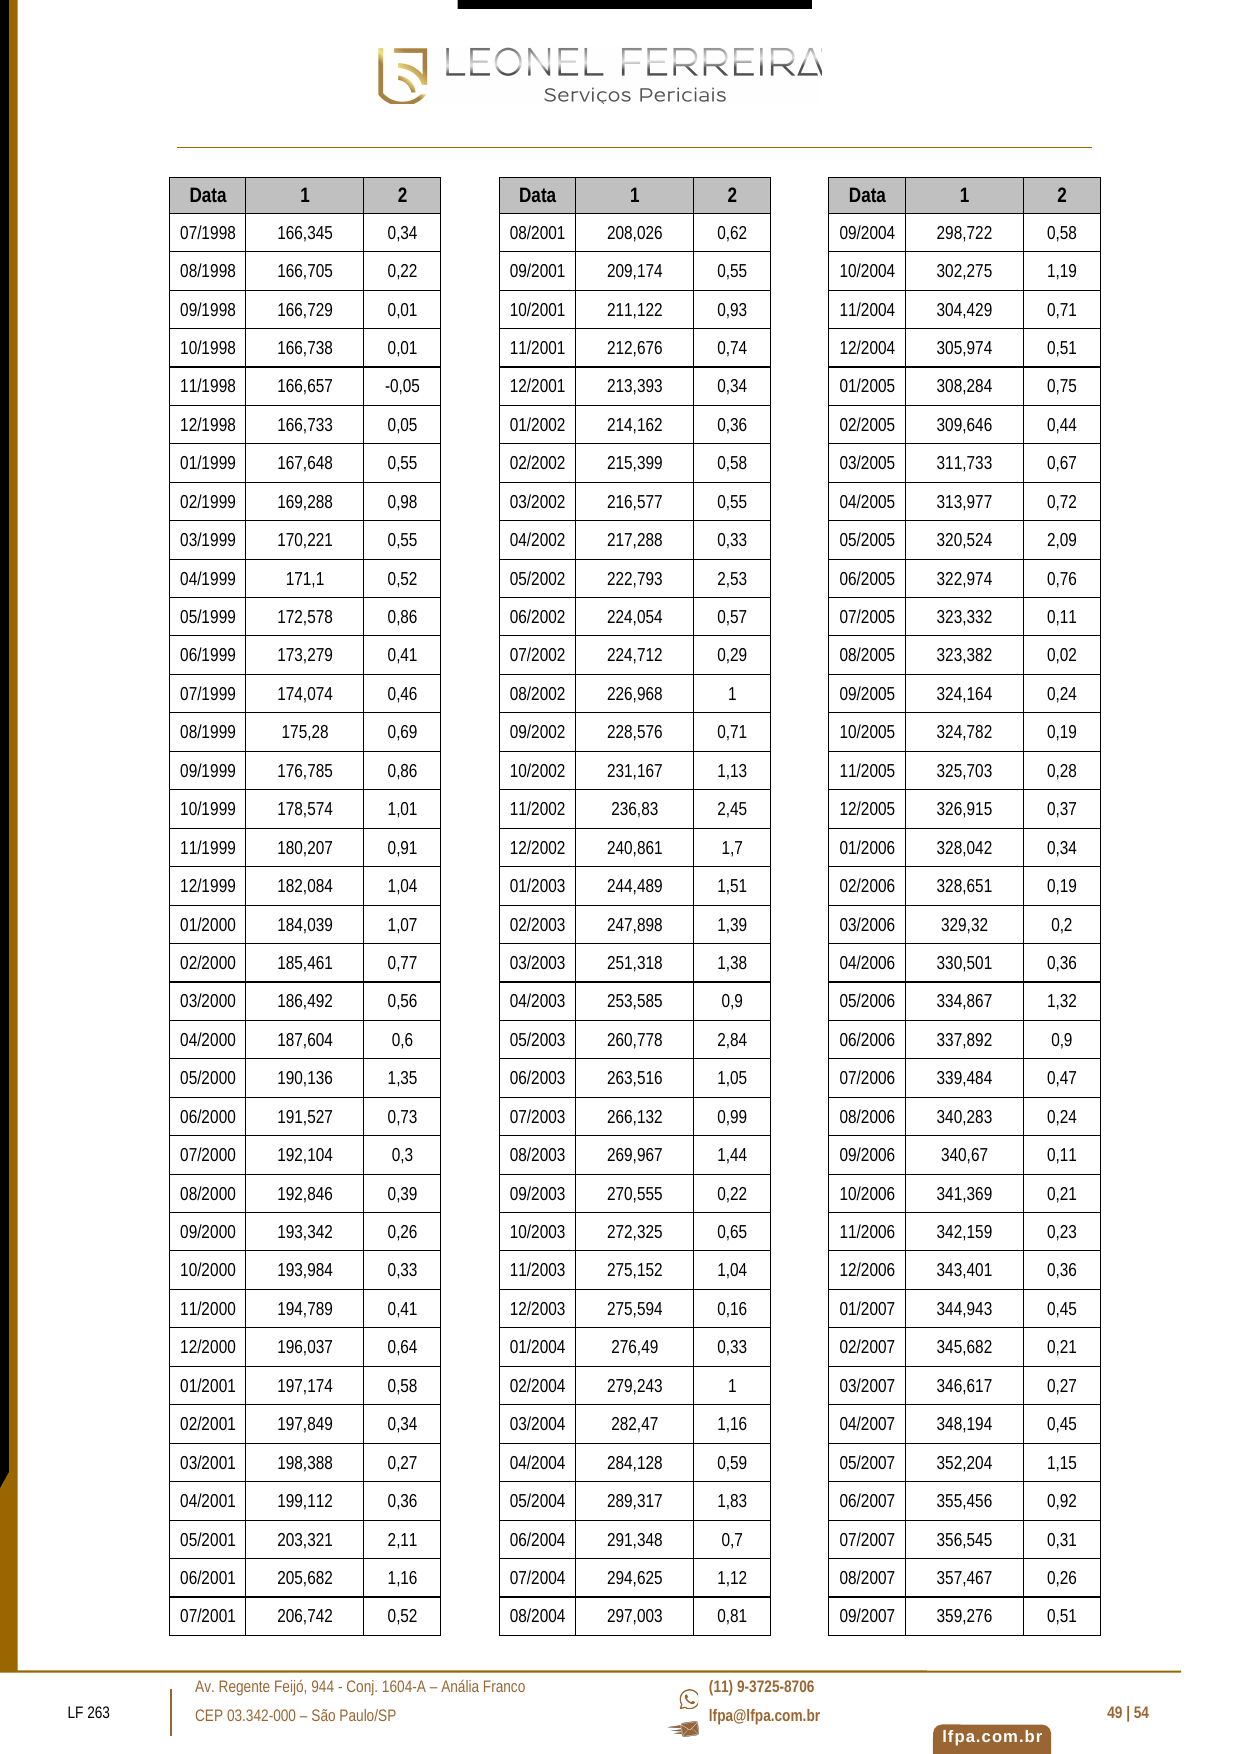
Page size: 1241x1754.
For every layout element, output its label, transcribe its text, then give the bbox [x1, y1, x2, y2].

table_cell 08/1998 [170, 252, 245, 289]
table_cell 171,1 [246, 560, 363, 597]
table_cell 185,461 [246, 944, 363, 981]
table_cell 0,28 [1024, 752, 1100, 789]
table_cell -0,05 [364, 368, 440, 405]
table_cell 217,288 [576, 521, 693, 558]
table_cell 0,75 [1024, 368, 1100, 405]
table_cell 320,524 [906, 521, 1023, 558]
table_cell 01/2000 [170, 906, 245, 943]
table_cell 0,86 [364, 598, 440, 635]
table_cell 182,084 [246, 867, 363, 904]
table_cell 0,2 [1024, 906, 1100, 943]
table_cell 04/2003 [500, 983, 575, 1020]
table_cell 04/2007 [829, 1405, 905, 1443]
table_cell 196,037 [246, 1328, 363, 1366]
table_cell 0,65 [694, 1213, 770, 1250]
table_cell 09/1998 [170, 291, 245, 328]
table_cell 0,99 [694, 1098, 770, 1135]
table_cell 03/2006 [829, 906, 905, 943]
table_cell 02/2007 [829, 1328, 905, 1366]
table_cell 222,793 [576, 560, 693, 597]
table_cell 166,705 [246, 252, 363, 289]
table_cell 06/2000 [170, 1098, 245, 1135]
table_cell 0,34 [364, 1405, 440, 1443]
table_cell 198,388 [246, 1444, 363, 1481]
table_cell 346,617 [906, 1367, 1023, 1404]
table_cell 260,778 [576, 1021, 693, 1058]
table_cell 01/2001 [170, 1367, 245, 1404]
table_cell 07/2004 [500, 1559, 575, 1596]
table_cell 309,646 [906, 406, 1023, 443]
table_cell 12/1999 [170, 867, 245, 904]
table_cell 0,37 [1024, 790, 1100, 828]
table_cell 0,69 [364, 713, 440, 751]
table_cell 0,29 [694, 636, 770, 674]
table_cell 356,545 [906, 1521, 1023, 1558]
table_cell 166,738 [246, 329, 363, 366]
table_cell 0,86 [364, 752, 440, 789]
table_cell 357,467 [906, 1559, 1023, 1596]
table_cell 02/2003 [500, 906, 575, 943]
table_cell 05/2007 [829, 1444, 905, 1481]
table_cell 166,729 [246, 291, 363, 328]
table_cell 0,01 [364, 329, 440, 366]
table_cell 05/1999 [170, 598, 245, 635]
table_cell 09/2003 [500, 1175, 575, 1212]
table_cell 0,91 [364, 829, 440, 866]
table_cell 12/2006 [829, 1251, 905, 1289]
table_cell 09/2002 [500, 713, 575, 751]
table_cell 226,968 [576, 675, 693, 712]
table_cell 0,55 [364, 521, 440, 558]
table_cell 0,01 [364, 291, 440, 328]
table_cell 02/2002 [500, 444, 575, 482]
table_cell 0,34 [1024, 829, 1100, 866]
table_cell 04/1999 [170, 560, 245, 597]
table_cell 10/2000 [170, 1251, 245, 1289]
table_cell 340,67 [906, 1136, 1023, 1173]
table_cell 0,52 [364, 1598, 440, 1635]
table_header 1 [246, 178, 363, 213]
table_cell 0,21 [1024, 1175, 1100, 1212]
table_cell 0,33 [694, 1328, 770, 1366]
table_cell 0,27 [1024, 1367, 1100, 1404]
table_cell 247,898 [576, 906, 693, 943]
table_cell 0,19 [1024, 713, 1100, 751]
table_header 2 [364, 178, 440, 213]
table_cell 0,55 [694, 483, 770, 520]
table_cell 12/2004 [829, 329, 905, 366]
table_cell 0,36 [1024, 944, 1100, 981]
table_cell 199,112 [246, 1482, 363, 1519]
table_cell 2,53 [694, 560, 770, 597]
table_cell 12/1998 [170, 406, 245, 443]
table_cell 1,83 [694, 1482, 770, 1519]
table_cell 04/2001 [170, 1482, 245, 1519]
table_cell 0,11 [1024, 1136, 1100, 1173]
table_cell 330,501 [906, 944, 1023, 981]
table_cell 228,576 [576, 713, 693, 751]
picture [679, 1689, 699, 1708]
table_cell 352,204 [906, 1444, 1023, 1481]
table_cell 03/2004 [500, 1405, 575, 1443]
picture [378, 47, 822, 104]
table_cell 178,574 [246, 790, 363, 828]
table_cell 322,974 [906, 560, 1023, 597]
table_cell 0,93 [694, 291, 770, 328]
table_cell 09/2004 [829, 214, 905, 251]
table_cell 253,585 [576, 983, 693, 1020]
table_cell 0,76 [1024, 560, 1100, 597]
table_cell 311,733 [906, 444, 1023, 482]
table_cell 341,369 [906, 1175, 1023, 1212]
table_cell 0,23 [1024, 1213, 1100, 1250]
table_cell 0,64 [364, 1328, 440, 1366]
table_cell 345,682 [906, 1328, 1023, 1366]
table_cell 10/2003 [500, 1213, 575, 1250]
table_cell 0,57 [694, 598, 770, 635]
table_cell 0,24 [1024, 1098, 1100, 1135]
table_cell 04/2004 [500, 1444, 575, 1481]
table_cell 0,05 [364, 406, 440, 443]
table_cell 323,382 [906, 636, 1023, 674]
table_cell 0,11 [1024, 598, 1100, 635]
table_cell 173,279 [246, 636, 363, 674]
table_cell 212,676 [576, 329, 693, 366]
table_cell 0,24 [1024, 675, 1100, 712]
table_cell 208,026 [576, 214, 693, 251]
table_cell 0,6 [364, 1021, 440, 1058]
table_cell 0,92 [1024, 1482, 1100, 1519]
table_cell 0,21 [1024, 1328, 1100, 1366]
table_cell 08/2006 [829, 1098, 905, 1135]
table_cell 214,162 [576, 406, 693, 443]
table_cell 166,657 [246, 368, 363, 405]
table_cell 03/2001 [170, 1444, 245, 1481]
table_cell 10/1999 [170, 790, 245, 828]
table_cell 0,31 [1024, 1521, 1100, 1558]
table_cell 07/1998 [170, 214, 245, 251]
table_cell 167,648 [246, 444, 363, 482]
table_cell 04/2005 [829, 483, 905, 520]
table_cell 313,977 [906, 483, 1023, 520]
table_cell 324,164 [906, 675, 1023, 712]
table_cell 328,651 [906, 867, 1023, 904]
table_cell 1,04 [694, 1251, 770, 1289]
table_cell 1,7 [694, 829, 770, 866]
table_cell 01/2002 [500, 406, 575, 443]
table_cell 02/2001 [170, 1405, 245, 1443]
table_cell 192,846 [246, 1175, 363, 1212]
table_cell 1 [694, 675, 770, 712]
table_cell 06/2007 [829, 1482, 905, 1519]
table_cell 194,789 [246, 1290, 363, 1327]
table_cell 05/2005 [829, 521, 905, 558]
table_cell 1,51 [694, 867, 770, 904]
table_cell 1,35 [364, 1059, 440, 1097]
table_cell 05/2006 [829, 983, 905, 1020]
table_cell 0,45 [1024, 1290, 1100, 1327]
table_cell 02/2006 [829, 867, 905, 904]
table_cell 1,05 [694, 1059, 770, 1097]
table_cell 180,207 [246, 829, 363, 866]
table_cell 0,71 [1024, 291, 1100, 328]
table_cell 0,56 [364, 983, 440, 1020]
table_cell 340,283 [906, 1098, 1023, 1135]
table_cell 224,054 [576, 598, 693, 635]
table_cell 172,578 [246, 598, 363, 635]
table_cell 06/2003 [500, 1059, 575, 1097]
table_cell 07/2006 [829, 1059, 905, 1097]
table_cell 0,58 [364, 1367, 440, 1404]
table_cell 08/2001 [500, 214, 575, 251]
table_cell 05/2003 [500, 1021, 575, 1058]
table_cell 192,104 [246, 1136, 363, 1173]
table_cell 12/2001 [500, 368, 575, 405]
table_cell 304,429 [906, 291, 1023, 328]
table_cell 1 [694, 1367, 770, 1404]
table_cell 305,974 [906, 329, 1023, 366]
table_cell 0,3 [364, 1136, 440, 1173]
table_cell 06/2005 [829, 560, 905, 597]
table_cell 0,33 [694, 521, 770, 558]
table_cell 251,318 [576, 944, 693, 981]
table_cell 224,712 [576, 636, 693, 674]
table_cell 1,16 [364, 1559, 440, 1596]
table_cell 0,71 [694, 713, 770, 751]
table_cell 284,128 [576, 1444, 693, 1481]
table_cell 0,51 [1024, 1598, 1100, 1635]
table_cell 0,02 [1024, 636, 1100, 674]
table_cell 294,625 [576, 1559, 693, 1596]
table_cell 308,284 [906, 368, 1023, 405]
table_cell 197,174 [246, 1367, 363, 1404]
table_cell 337,892 [906, 1021, 1023, 1058]
table_cell 329,32 [906, 906, 1023, 943]
table_cell 359,276 [906, 1598, 1023, 1635]
table_cell 205,682 [246, 1559, 363, 1596]
table_cell 187,604 [246, 1021, 363, 1058]
table_cell 279,243 [576, 1367, 693, 1404]
table_cell 08/1999 [170, 713, 245, 751]
table_cell 2,11 [364, 1521, 440, 1558]
table_cell 213,393 [576, 368, 693, 405]
table_cell 04/2006 [829, 944, 905, 981]
table_cell 0,33 [364, 1251, 440, 1289]
table_cell 186,492 [246, 983, 363, 1020]
table_cell 0,74 [694, 329, 770, 366]
table_cell 211,122 [576, 291, 693, 328]
table_cell 04/2002 [500, 521, 575, 558]
table_cell 11/2004 [829, 291, 905, 328]
table_cell 1,07 [364, 906, 440, 943]
table_cell 0,36 [364, 1482, 440, 1519]
table_cell 06/2006 [829, 1021, 905, 1058]
table_cell 216,577 [576, 483, 693, 520]
table_cell 09/2001 [500, 252, 575, 289]
table_cell 1,13 [694, 752, 770, 789]
table_cell 2,84 [694, 1021, 770, 1058]
table_cell 1,16 [694, 1405, 770, 1443]
table_cell 324,782 [906, 713, 1023, 751]
table_cell 0,72 [1024, 483, 1100, 520]
table_cell 05/2001 [170, 1521, 245, 1558]
table_cell 231,167 [576, 752, 693, 789]
table_cell 10/2005 [829, 713, 905, 751]
table_cell 169,288 [246, 483, 363, 520]
table_cell 0,26 [364, 1213, 440, 1250]
table_cell 1,01 [364, 790, 440, 828]
table_cell 174,074 [246, 675, 363, 712]
table_cell 1,39 [694, 906, 770, 943]
table_cell 03/2002 [500, 483, 575, 520]
table_cell 270,555 [576, 1175, 693, 1212]
table_cell 0,73 [364, 1098, 440, 1135]
table_cell 10/2004 [829, 252, 905, 289]
table_cell 07/2003 [500, 1098, 575, 1135]
table_cell 0,55 [364, 444, 440, 482]
table_header 1 [906, 178, 1023, 213]
table_cell 09/2007 [829, 1598, 905, 1635]
table_cell 197,849 [246, 1405, 363, 1443]
table_cell 0,9 [1024, 1021, 1100, 1058]
table_cell 0,47 [1024, 1059, 1100, 1097]
table_cell 2,09 [1024, 521, 1100, 558]
table_header Data [170, 178, 245, 213]
table_cell 02/2005 [829, 406, 905, 443]
table_cell 0,27 [364, 1444, 440, 1481]
table_cell 344,943 [906, 1290, 1023, 1327]
table_cell 1,19 [1024, 252, 1100, 289]
table_cell 04/2000 [170, 1021, 245, 1058]
table_cell 11/1999 [170, 829, 245, 866]
table_cell 282,47 [576, 1405, 693, 1443]
table_cell 275,594 [576, 1290, 693, 1327]
table_cell 03/2003 [500, 944, 575, 981]
table_cell 0,51 [1024, 329, 1100, 366]
table_cell 348,194 [906, 1405, 1023, 1443]
table_cell 06/2004 [500, 1521, 575, 1558]
table_cell 0,7 [694, 1521, 770, 1558]
table_cell 02/2004 [500, 1367, 575, 1404]
table_cell 326,915 [906, 790, 1023, 828]
table_cell 0,77 [364, 944, 440, 981]
table_cell 11/2005 [829, 752, 905, 789]
table_cell 07/2001 [170, 1598, 245, 1635]
table_cell 176,785 [246, 752, 363, 789]
table_cell 1,38 [694, 944, 770, 981]
table_cell 0,98 [364, 483, 440, 520]
table_cell 10/2001 [500, 291, 575, 328]
table_cell 263,516 [576, 1059, 693, 1097]
table_cell 02/1999 [170, 483, 245, 520]
table_cell 0,22 [364, 252, 440, 289]
picture [667, 1721, 699, 1737]
table_cell 08/2007 [829, 1559, 905, 1596]
table_cell 1,12 [694, 1559, 770, 1596]
table_cell 166,733 [246, 406, 363, 443]
table_cell 325,703 [906, 752, 1023, 789]
table_cell 0,39 [364, 1175, 440, 1212]
table_cell 08/2004 [500, 1598, 575, 1635]
table_cell 11/2003 [500, 1251, 575, 1289]
table_header 1 [576, 178, 693, 213]
table_cell 03/2005 [829, 444, 905, 482]
table_cell 12/2002 [500, 829, 575, 866]
table_cell 06/2001 [170, 1559, 245, 1596]
table_cell 08/2002 [500, 675, 575, 712]
table_cell 08/2005 [829, 636, 905, 674]
table_cell 166,345 [246, 214, 363, 251]
table_cell 05/2004 [500, 1482, 575, 1519]
table_cell 07/2007 [829, 1521, 905, 1558]
table_cell 0,34 [364, 214, 440, 251]
table_cell 244,489 [576, 867, 693, 904]
table_cell 02/2000 [170, 944, 245, 981]
table_cell 03/2007 [829, 1367, 905, 1404]
table_header 2 [1024, 178, 1100, 213]
table_cell 206,742 [246, 1598, 363, 1635]
table_cell 09/2000 [170, 1213, 245, 1250]
table_cell 05/2000 [170, 1059, 245, 1097]
table_cell 342,159 [906, 1213, 1023, 1250]
table_cell 0,26 [1024, 1559, 1100, 1596]
table_cell 01/2003 [500, 867, 575, 904]
table_cell 1,32 [1024, 983, 1100, 1020]
table_cell 10/1998 [170, 329, 245, 366]
table_cell 190,136 [246, 1059, 363, 1097]
table_cell 0,36 [694, 406, 770, 443]
table_cell 339,484 [906, 1059, 1023, 1097]
table_cell 0,81 [694, 1598, 770, 1635]
table_cell 01/2005 [829, 368, 905, 405]
table_cell 193,342 [246, 1213, 363, 1250]
table_cell 289,317 [576, 1482, 693, 1519]
table_cell 291,348 [576, 1521, 693, 1558]
table_cell 08/2003 [500, 1136, 575, 1173]
table_cell 01/2007 [829, 1290, 905, 1327]
table_cell 11/2002 [500, 790, 575, 828]
table_cell 0,55 [694, 252, 770, 289]
table_cell 07/2005 [829, 598, 905, 635]
table_cell 06/1999 [170, 636, 245, 674]
table_cell 215,399 [576, 444, 693, 482]
table_cell 328,042 [906, 829, 1023, 866]
table_cell 272,325 [576, 1213, 693, 1250]
table_cell 01/1999 [170, 444, 245, 482]
table_cell 343,401 [906, 1251, 1023, 1289]
table_cell 266,132 [576, 1098, 693, 1135]
table_cell 334,867 [906, 983, 1023, 1020]
table_cell 184,039 [246, 906, 363, 943]
table_cell 0,9 [694, 983, 770, 1020]
table_cell 0,59 [694, 1444, 770, 1481]
table_cell 01/2006 [829, 829, 905, 866]
table_cell 2,45 [694, 790, 770, 828]
table_cell 0,62 [694, 214, 770, 251]
table_cell 269,967 [576, 1136, 693, 1173]
table_cell 11/2006 [829, 1213, 905, 1250]
table_cell 06/2002 [500, 598, 575, 635]
table_cell 209,174 [576, 252, 693, 289]
table_cell 275,152 [576, 1251, 693, 1289]
table_cell 175,28 [246, 713, 363, 751]
table_cell 276,49 [576, 1328, 693, 1366]
table_cell 10/2002 [500, 752, 575, 789]
table_cell 0,22 [694, 1175, 770, 1212]
table_cell 07/2000 [170, 1136, 245, 1173]
table_cell 193,984 [246, 1251, 363, 1289]
table_cell 297,003 [576, 1598, 693, 1635]
table_cell 191,527 [246, 1098, 363, 1135]
table_cell 0,45 [1024, 1405, 1100, 1443]
table_cell 11/2000 [170, 1290, 245, 1327]
table_cell 0,16 [694, 1290, 770, 1327]
table_cell 12/2003 [500, 1290, 575, 1327]
table_cell 298,722 [906, 214, 1023, 251]
table_cell 12/2000 [170, 1328, 245, 1366]
table_cell 0,36 [1024, 1251, 1100, 1289]
table_cell 0,19 [1024, 867, 1100, 904]
table_cell 11/1998 [170, 368, 245, 405]
table_cell 355,456 [906, 1482, 1023, 1519]
table_cell 05/2002 [500, 560, 575, 597]
table_cell 07/2002 [500, 636, 575, 674]
table_cell 09/1999 [170, 752, 245, 789]
table_cell 0,46 [364, 675, 440, 712]
table_cell 09/2005 [829, 675, 905, 712]
table_cell 0,58 [1024, 214, 1100, 251]
table_cell 01/2004 [500, 1328, 575, 1366]
table_cell 08/2000 [170, 1175, 245, 1212]
table_header Data [829, 178, 905, 213]
table_cell 236,83 [576, 790, 693, 828]
table_cell 11/2001 [500, 329, 575, 366]
table_header Data [500, 178, 575, 213]
table_cell 203,321 [246, 1521, 363, 1558]
table_cell 170,221 [246, 521, 363, 558]
table_cell 10/2006 [829, 1175, 905, 1212]
table_cell 0,52 [364, 560, 440, 597]
table_cell 03/2000 [170, 983, 245, 1020]
table_cell 1,15 [1024, 1444, 1100, 1481]
table_cell 0,58 [694, 444, 770, 482]
table_cell 0,41 [364, 636, 440, 674]
table_cell 12/2005 [829, 790, 905, 828]
table_cell 07/1999 [170, 675, 245, 712]
table_header 2 [694, 178, 770, 213]
table_cell 0,67 [1024, 444, 1100, 482]
table_cell 302,275 [906, 252, 1023, 289]
table_cell 0,41 [364, 1290, 440, 1327]
table_cell 240,861 [576, 829, 693, 866]
table_cell 0,34 [694, 368, 770, 405]
table_cell 323,332 [906, 598, 1023, 635]
table_cell 1,04 [364, 867, 440, 904]
table_cell 09/2006 [829, 1136, 905, 1173]
table_cell 1,44 [694, 1136, 770, 1173]
table_cell 03/1999 [170, 521, 245, 558]
table_cell 0,44 [1024, 406, 1100, 443]
